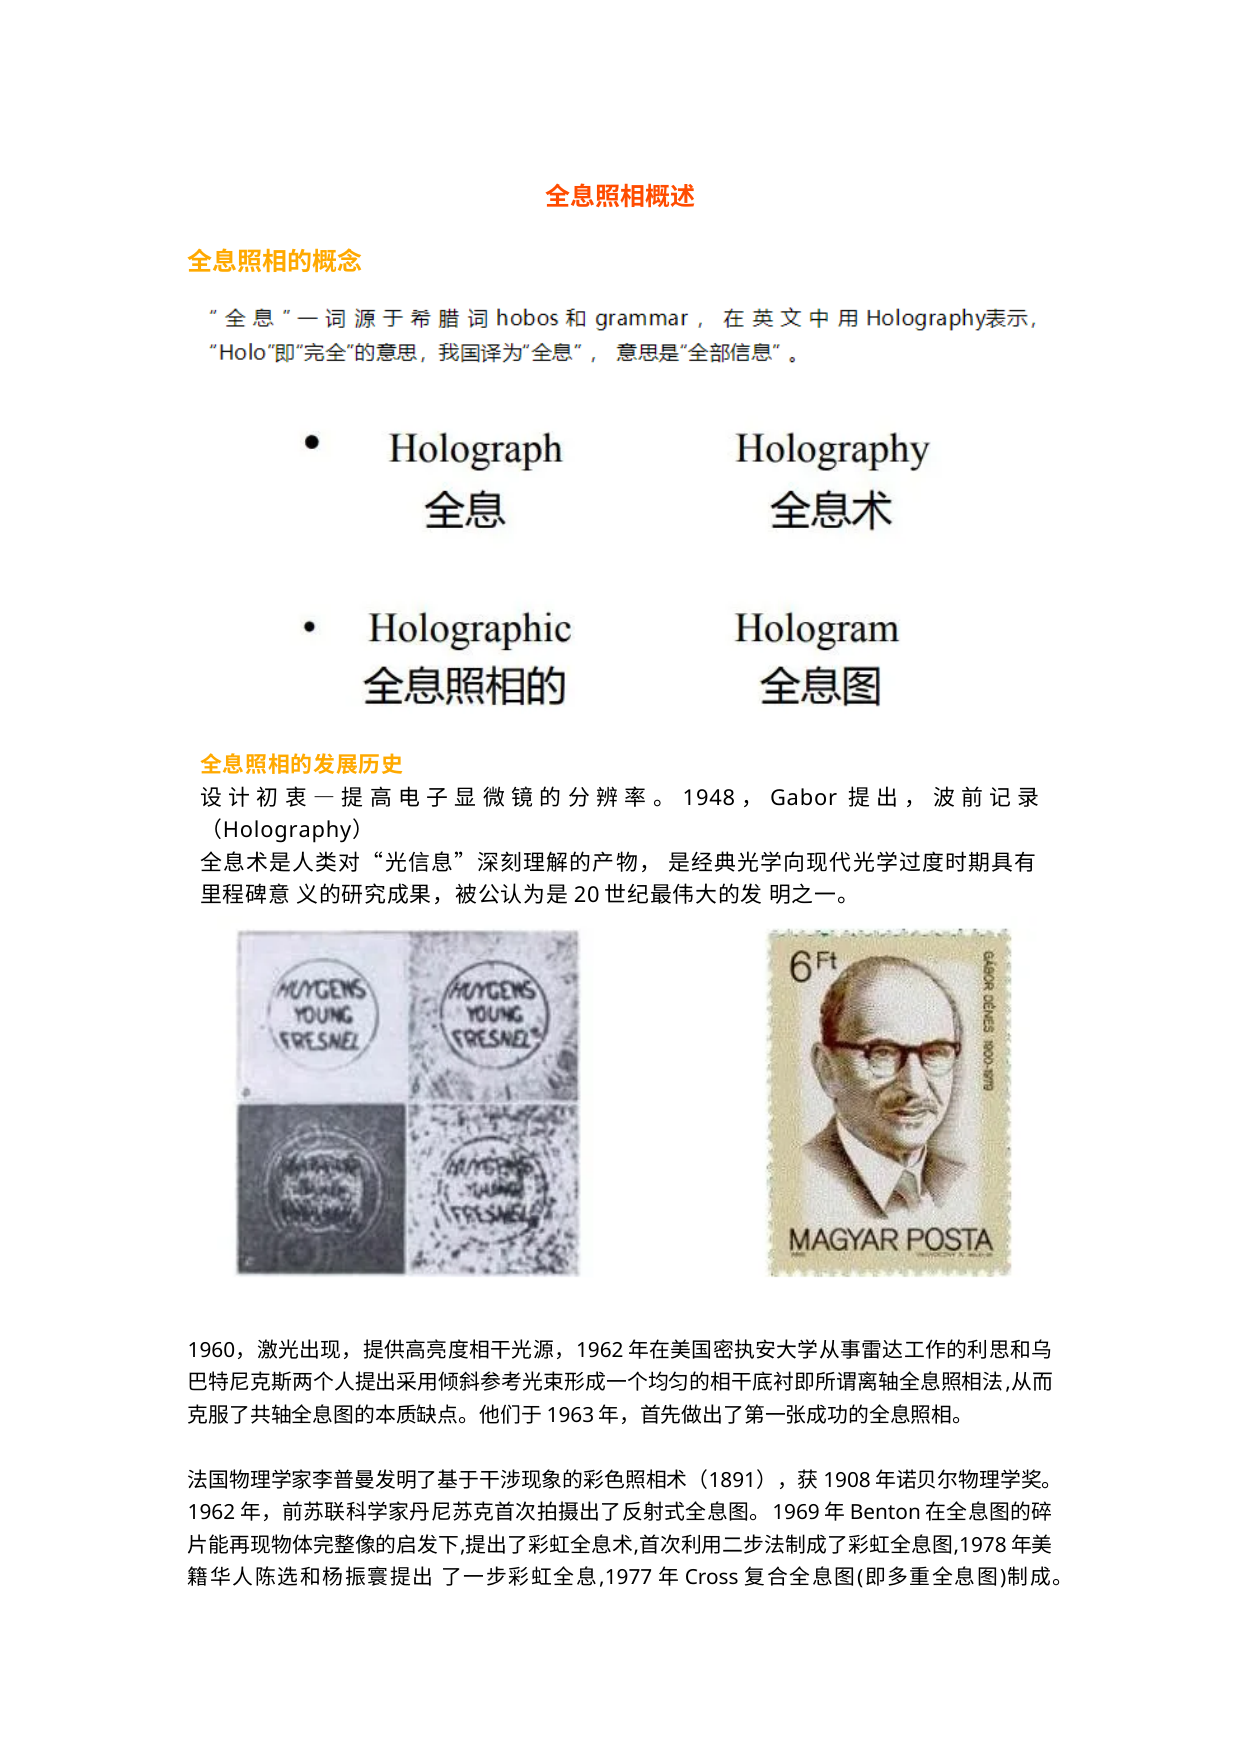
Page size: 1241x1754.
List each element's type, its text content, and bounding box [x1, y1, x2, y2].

text 全息照相概述 [187, 162, 1053, 227]
text 法国物理学家李普曼发明了基于干涉现象的彩色照相术（1891），获 1908年诺贝尔物理学奖。 [187, 1462, 1053, 1494]
picture [187, 909, 1053, 1311]
text 全息照相的概念 [187, 227, 1053, 292]
text 全息术是人类对“光信息”深刻理解的产物， 是经典光学向现代光学过度时期具有里程碑意 义的研究成果，被公认为是20世纪最伟大的发 明之一。 [200, 844, 1040, 909]
picture [187, 292, 1053, 728]
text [187, 1494, 1053, 1592]
text 全息照相的发展历史 [200, 747, 1040, 779]
text 1960，激光出现，提供高亮度相干光源，1962年在美国密执安大学从事雷达工作的利思和乌巴特尼克斯两个人提出采用倾斜参考光束形成一个均匀的相干底衬即所谓离轴全息照相法,从而克服了共轴全息图的本质缺点。他们于 1963年，首先做出了第一张成功的全息照相。 [187, 1332, 1053, 1429]
text 设计初衷—提高电子显微镜的分辨率。1948，Gabor提出，波前记录（Holography） [200, 779, 1040, 844]
